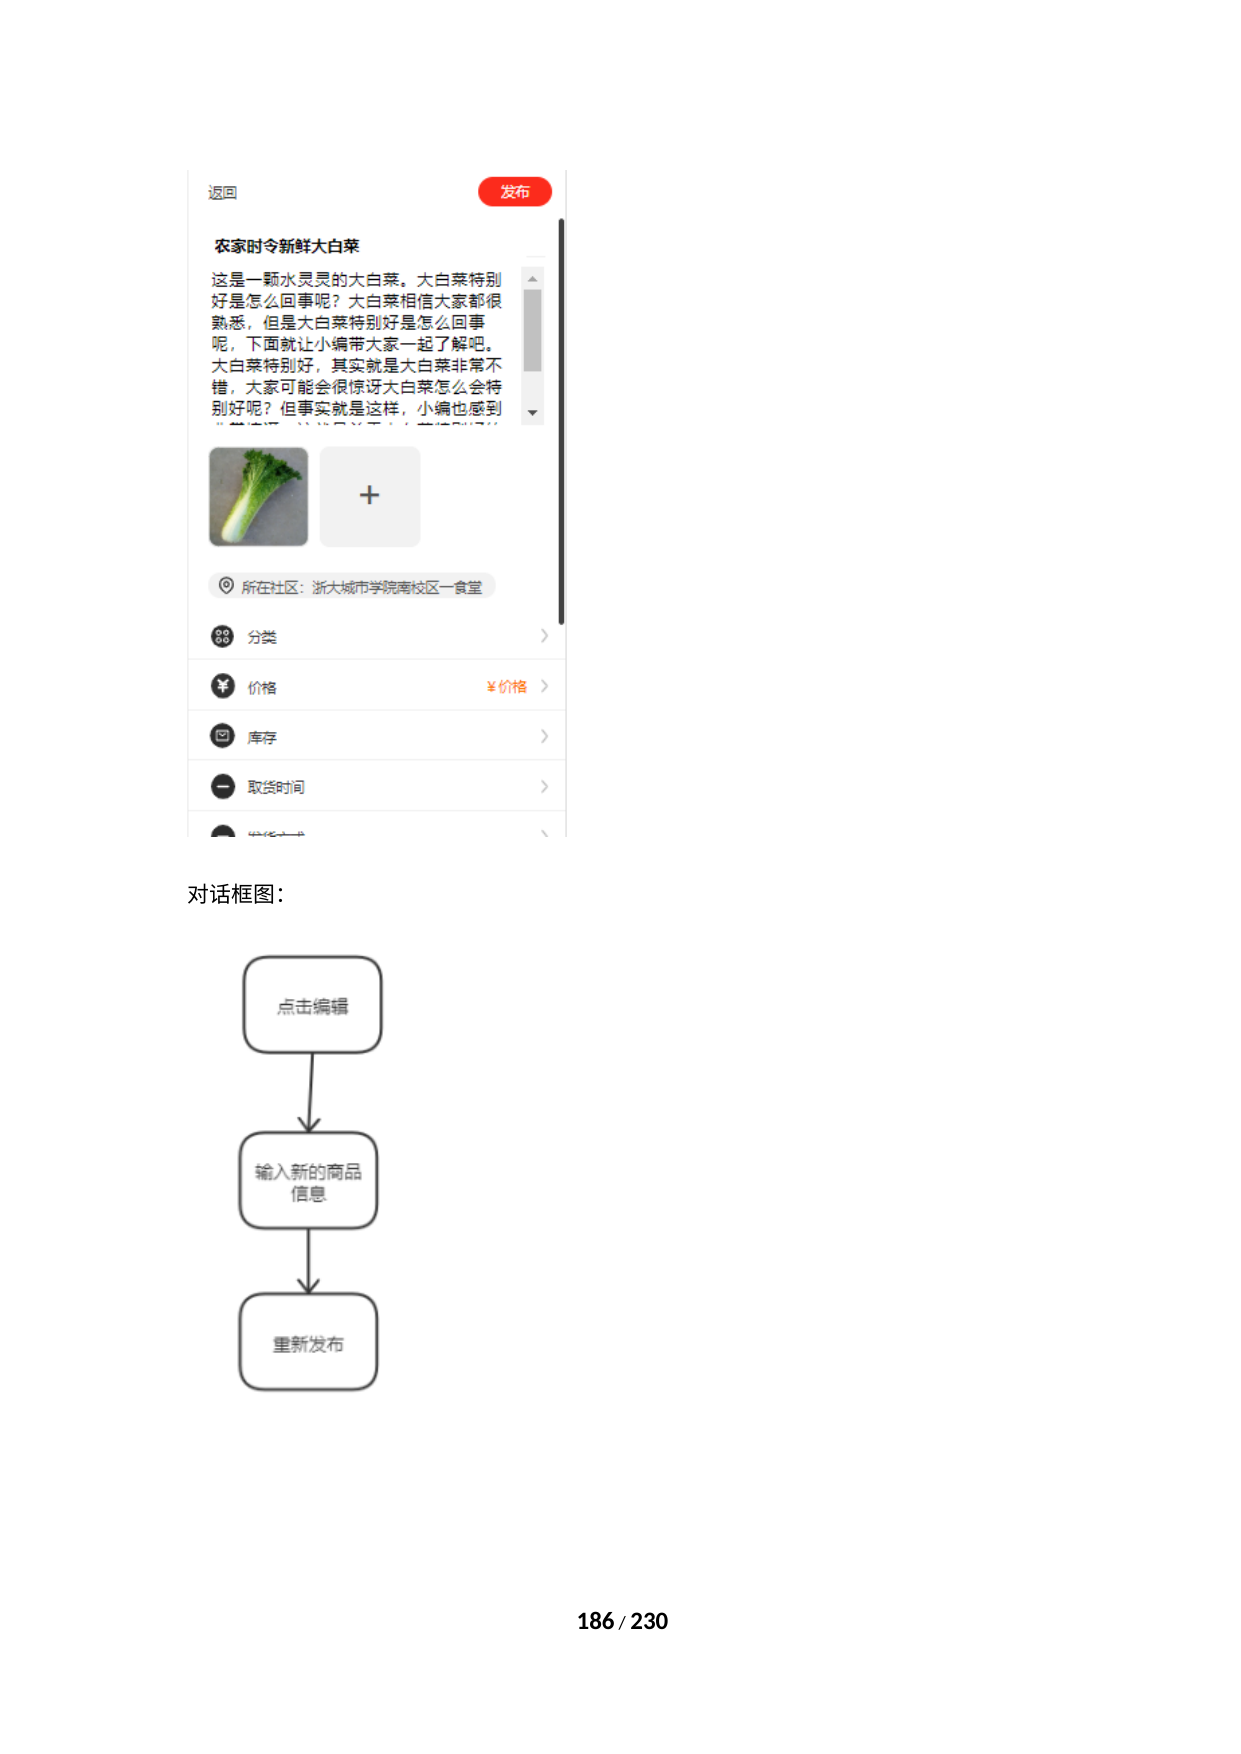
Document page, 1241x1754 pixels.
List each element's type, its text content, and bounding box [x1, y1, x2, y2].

text 对话框图： [187, 877, 1053, 909]
picture [187, 170, 567, 837]
picture [187, 919, 444, 1420]
